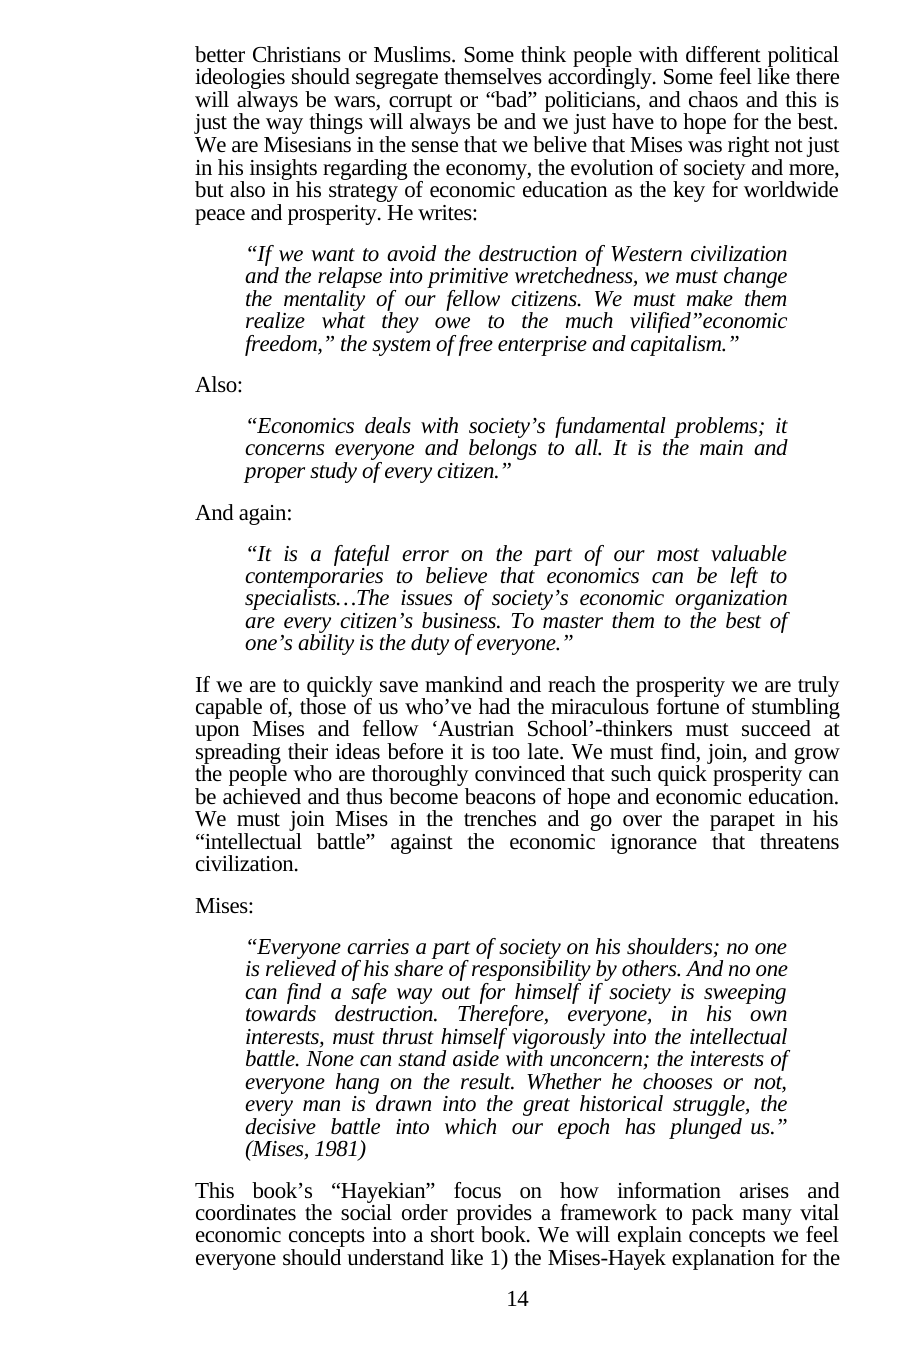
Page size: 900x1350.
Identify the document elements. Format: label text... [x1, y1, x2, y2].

text Also: [195, 375, 840, 397]
text And again: [195, 502, 840, 524]
text “If we want to avoid the destruction of Western civilization and the relapse into primitive wretchedness, we must change the mentality of our fellow citizens. We must make them realize what they owe to the much vilified”economic freedom,” the system of free enterprise and capitalism.” [245, 244, 790, 356]
text “It is a fateful error on the part of our most valuable contemporaries to believe that economics can be left to specialists…The issues of society’s economic organization are every citizen’s business. To master them to the best of one’s ability is the duty of everyone.” [245, 543, 790, 656]
text “Everyone carries a part of society on his shoulders; no one is relieved of his share of responsibility by others. And no one can find a safe way out for himself if society is sweeping towards destruction. Therefore, everyone, in his own interests, must thrust himself vigorously into the intellectual battle. None can stand aside with unconcern; the interests of everyone hang on the result. Whether he chooses or not, every man is drawn into the great historical struggle, the decisive battle into which our epoch has plunged us.” (Mises, 1981) [245, 937, 790, 1162]
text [195, 1180, 840, 1270]
text If we are to quickly save mankind and reach the prosperity we are truly capable of, those of us who’ve had the miraculous fortune of stumbling upon Mises and fellow ‘Austrian School’-thinkers must succeed at spreading their ideas before it is too late. We must find, join, and grow the people who are thoroughly convinced that such quick prosperity can be achieved and thus become beacons of hope and economic education. We must join Mises in the trenches and go over the parapet in his “intellectual battle” against the economic ignorance that threatens civilization. [195, 674, 840, 877]
text Mises: [195, 896, 840, 918]
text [195, 45, 840, 225]
text “Economics deals with society’s fundamental problems; it concerns everyone and belongs to all. It is the main and proper study of every citizen.” [245, 416, 790, 483]
